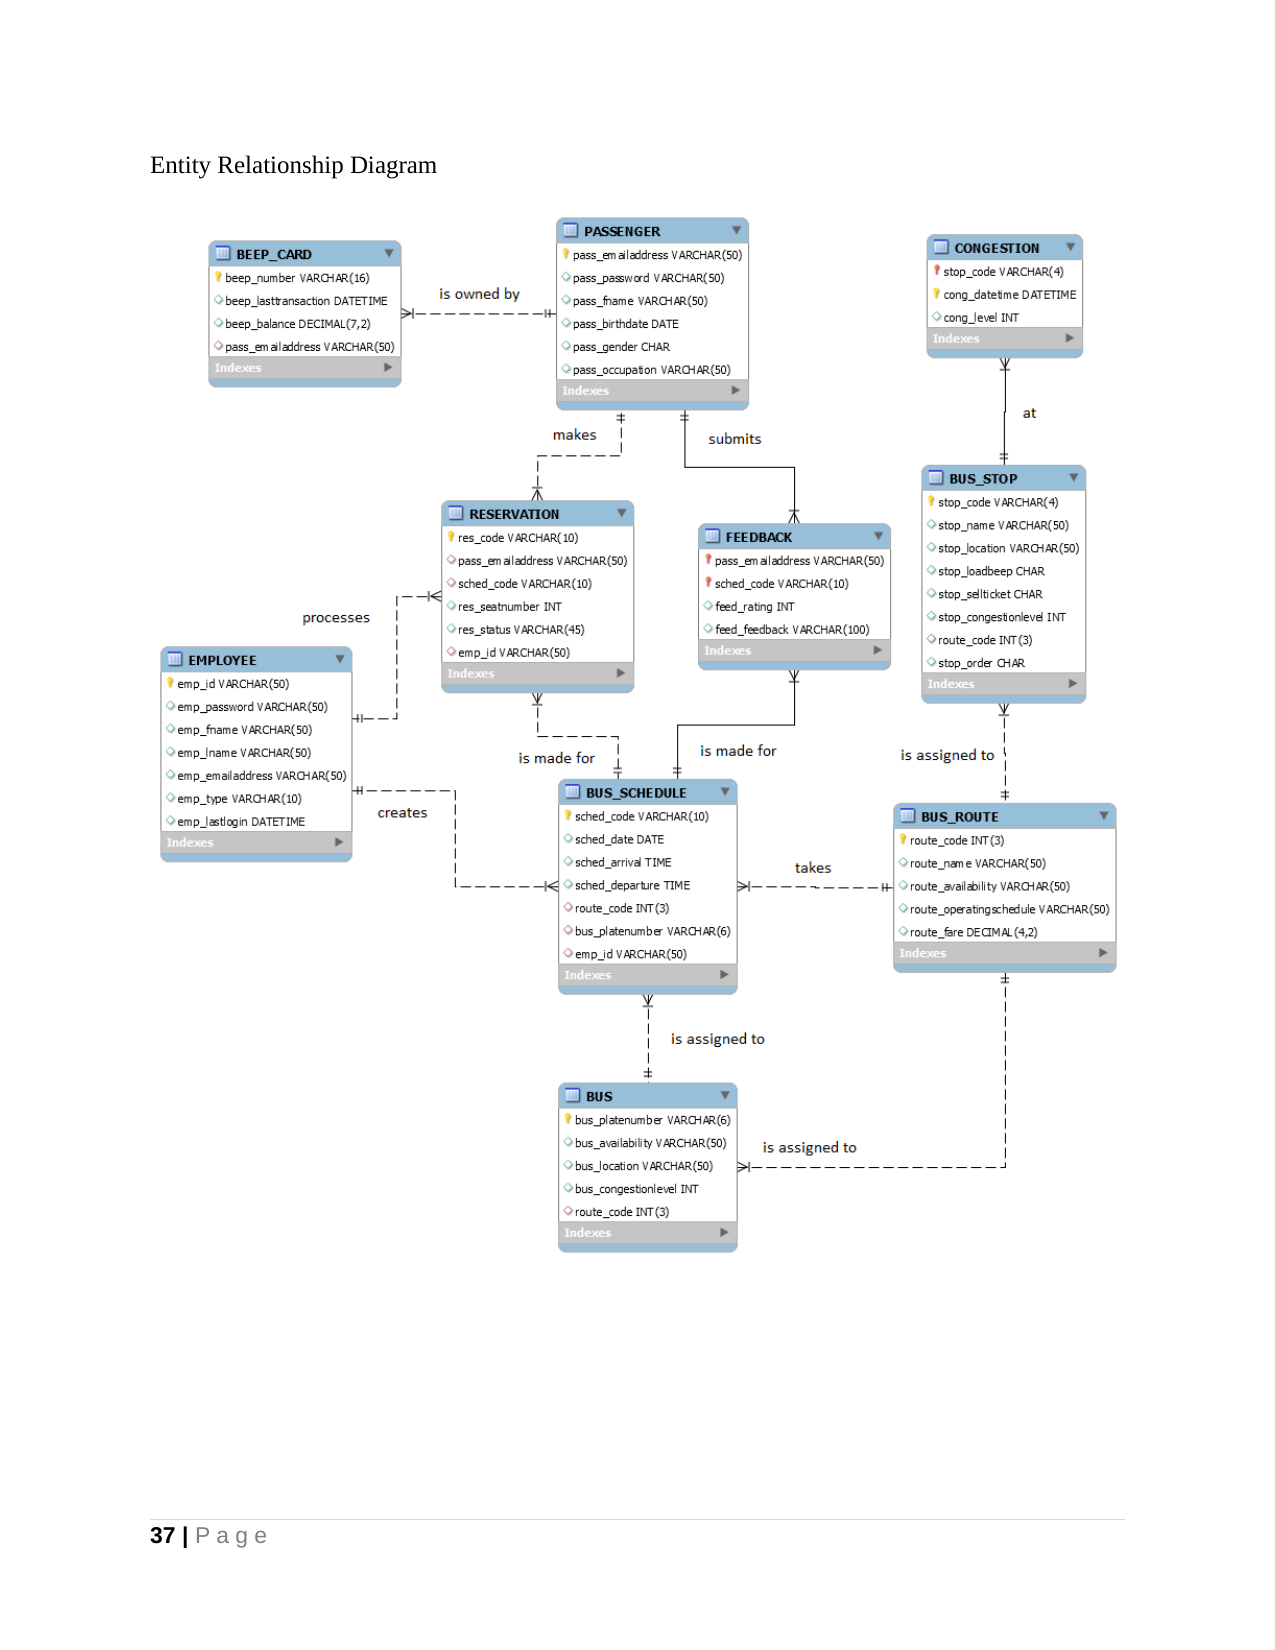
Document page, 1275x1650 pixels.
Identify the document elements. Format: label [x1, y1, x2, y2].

picture [150, 207, 1125, 1262]
